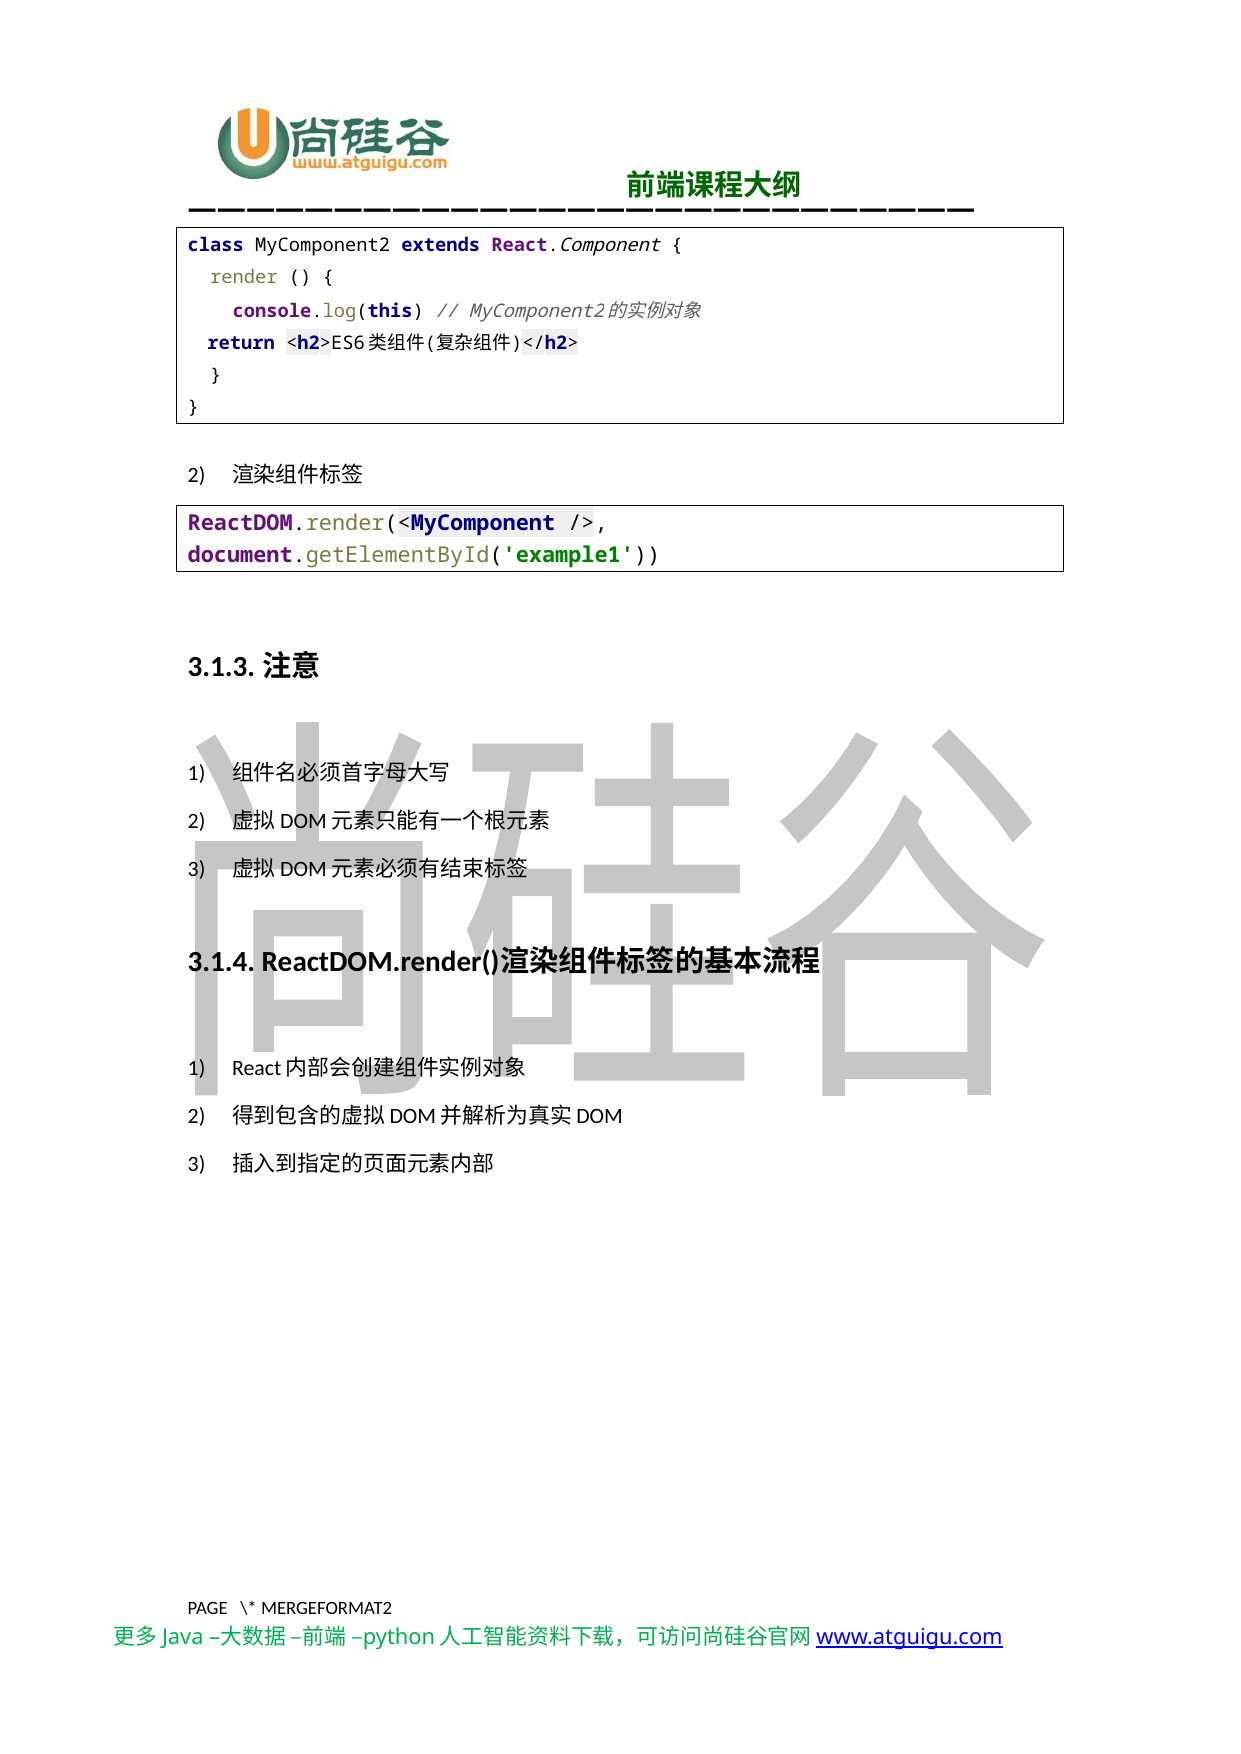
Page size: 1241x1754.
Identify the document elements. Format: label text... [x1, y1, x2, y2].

list 得到包含的虚拟DOM并解析为真实DOM [187, 1097, 1053, 1130]
list 组件名必须首字母大写 [187, 754, 1053, 787]
picture [187, 88, 479, 195]
subtitle 3.1.4. ReactDOM.render()渲染组件标签的基本流程 [187, 926, 1053, 991]
list React内部会创建组件实例对象 [187, 1049, 1053, 1082]
list 虚拟DOM元素必须有结束标签 [187, 851, 1053, 883]
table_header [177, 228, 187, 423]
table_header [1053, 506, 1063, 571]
subtitle 3.1.3. 注意 [187, 631, 1053, 696]
list 虚拟DOM元素只能有一个根元素 [187, 802, 1053, 835]
list 插入到指定的页面元素内部 [187, 1146, 1053, 1178]
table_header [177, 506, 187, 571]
list 渲染组件标签 [187, 456, 1053, 489]
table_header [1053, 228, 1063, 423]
